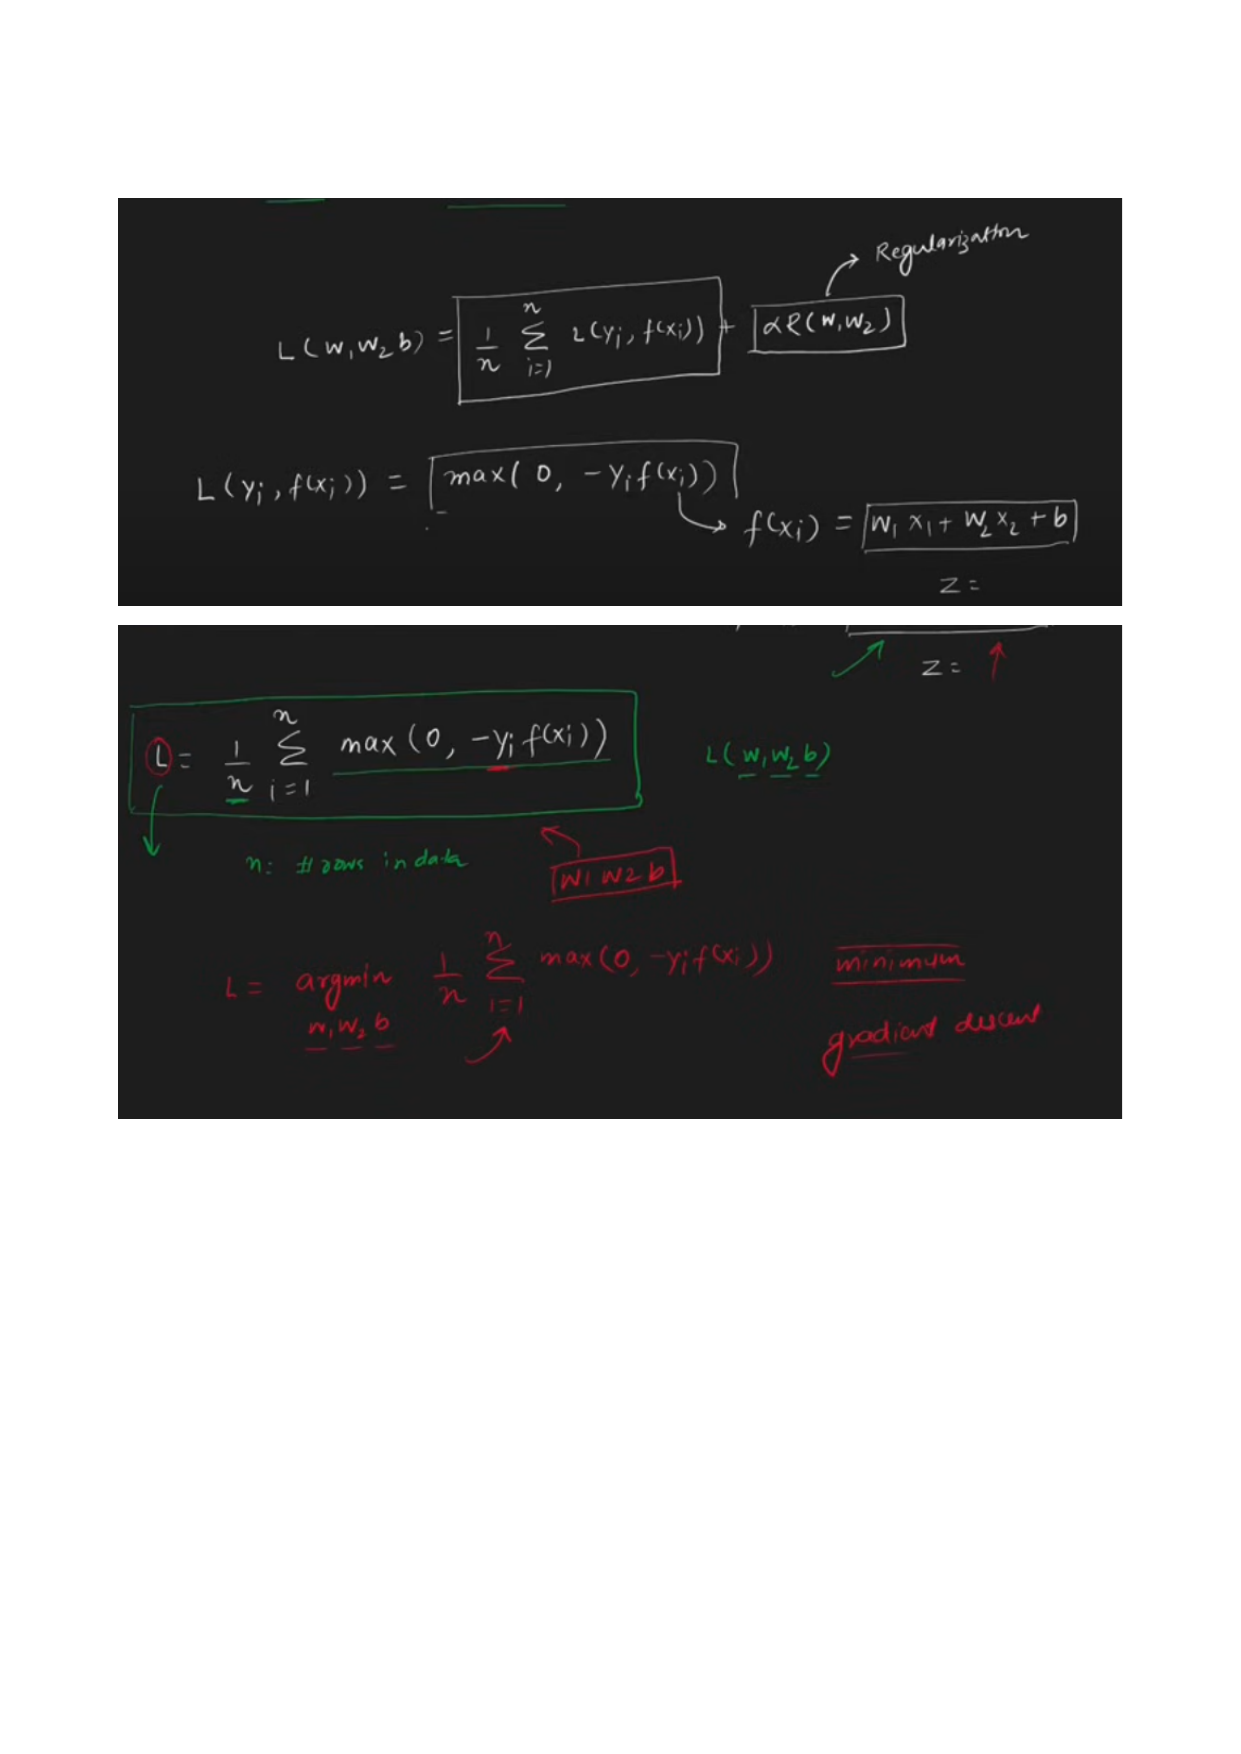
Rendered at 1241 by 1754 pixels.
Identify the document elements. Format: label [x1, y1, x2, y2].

picture [118, 625, 1123, 1119]
picture [118, 198, 1123, 606]
